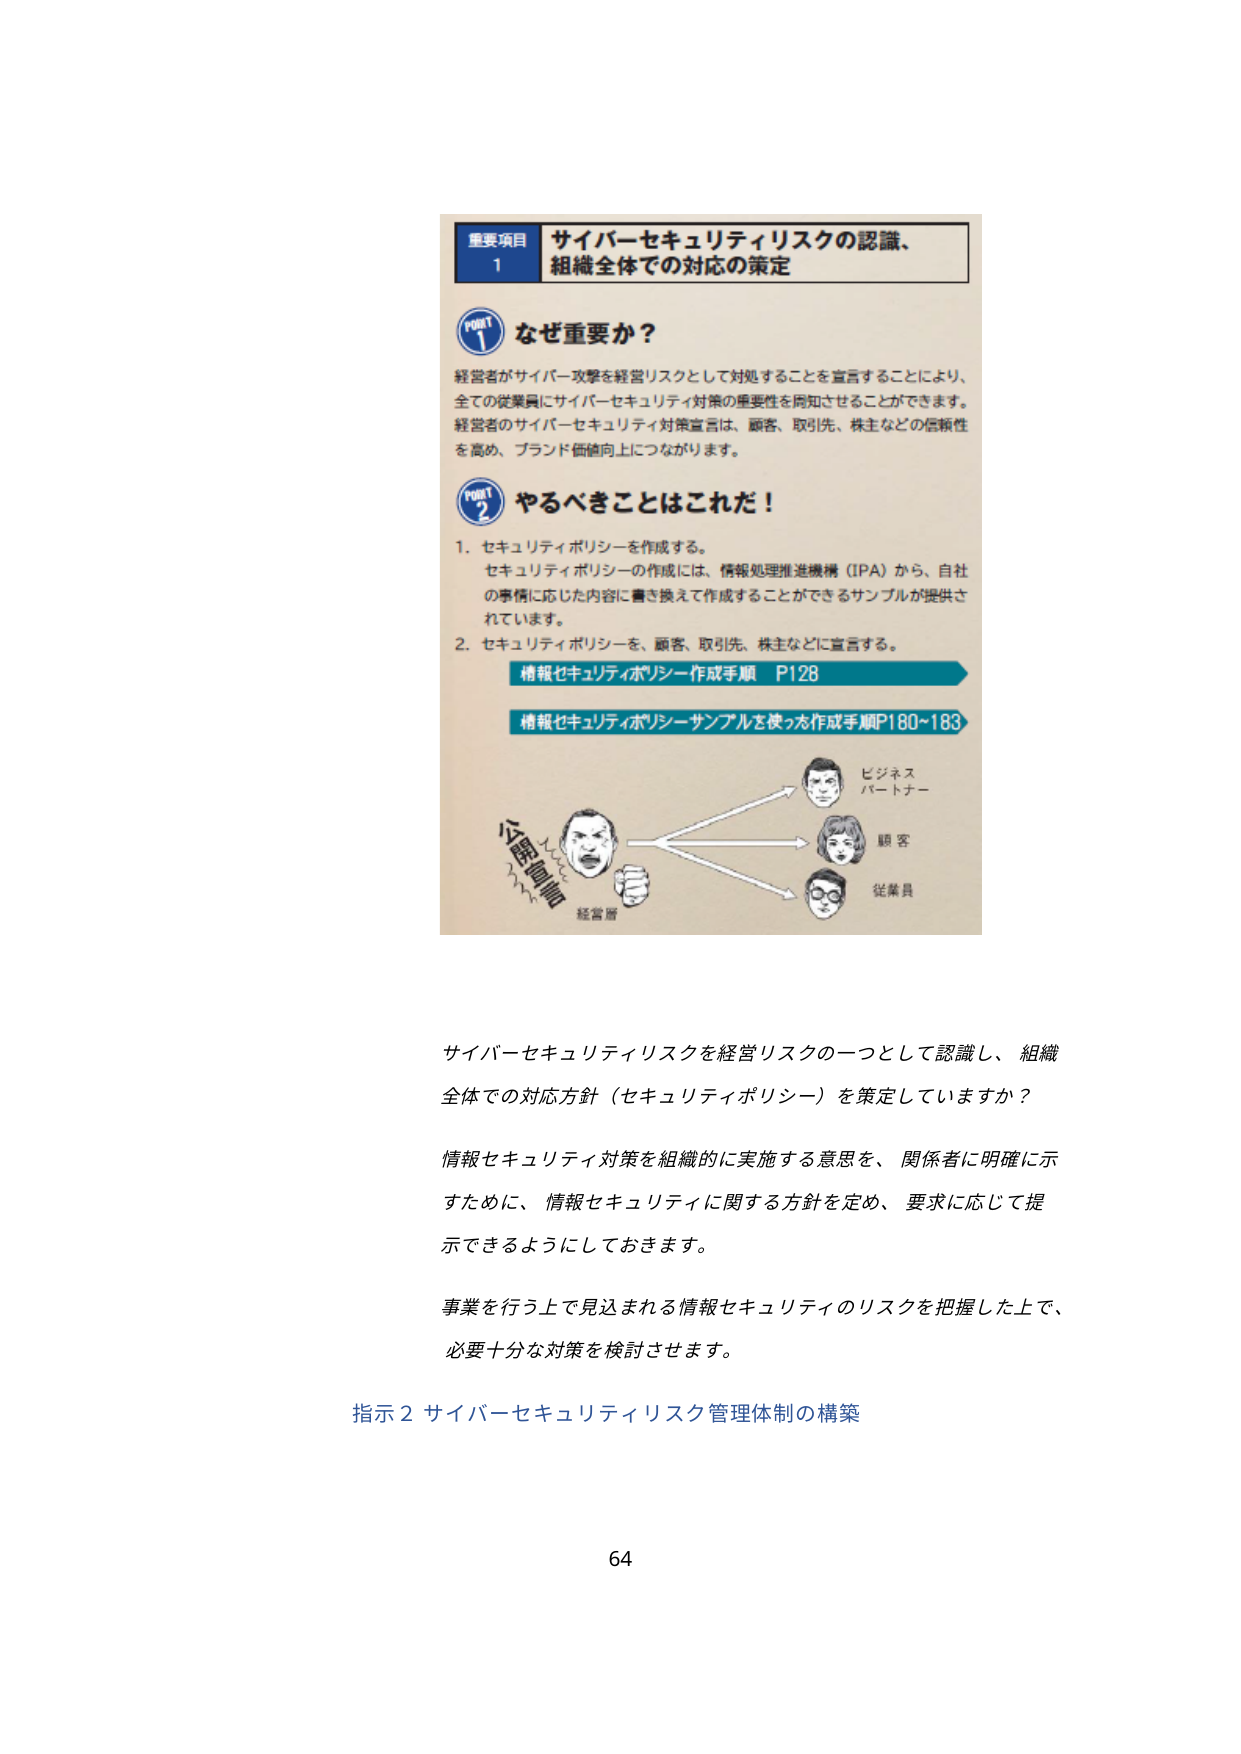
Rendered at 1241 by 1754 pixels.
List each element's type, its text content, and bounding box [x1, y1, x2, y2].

picture [439, 214, 982, 935]
text 情報セキュリティ対策を組織的に実施する意思を、 関係者に明確に示すために、 情報セキュリティに関する方針を定め、 要求に応じて提示できるようにしておきます。 [440, 1139, 1063, 1263]
text 事業を行う上で見込まれる情報セキュリティのリスクを把握した上で、 必要十分な対策を検討させます。 [440, 1288, 1063, 1368]
text サイバーセキュリティリスクを経営リスクの一つとして認識し、 組織全体での対応方針（セキュリティポリシー）を策定していますか？ [440, 1034, 1063, 1114]
text 指示２ サイバーセキュリティリスク管理体制の構築 [352, 1393, 1063, 1431]
